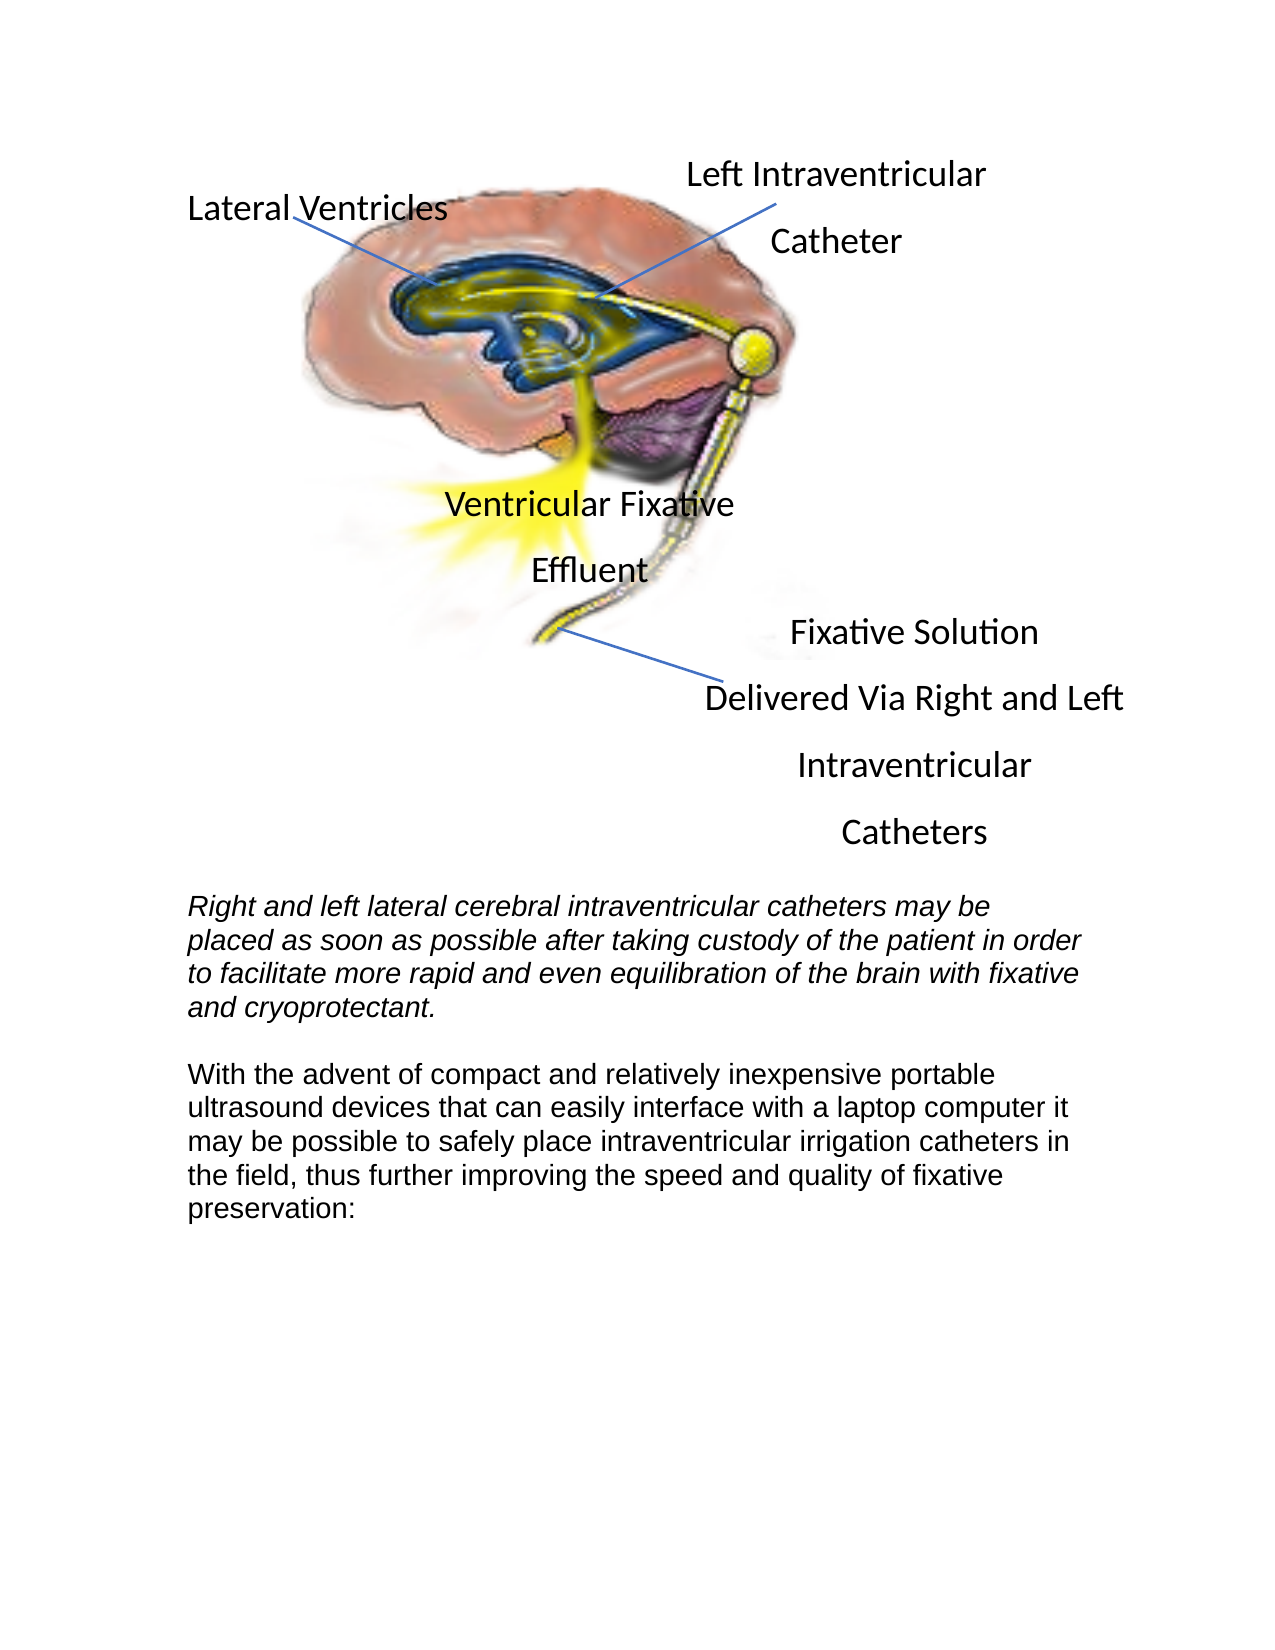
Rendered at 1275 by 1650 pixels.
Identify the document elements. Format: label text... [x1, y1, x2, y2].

text With the advent of compact and relatively inexpensive portable ultrasound devices that can easily interface with a laptop computer it may be possible to safely place intraventricular irrigation catheters in the field, thus further improving the speed and quality of fixative preservation: [187, 1057, 1087, 1224]
picture [300, 183, 835, 660]
text Right and left lateral cerebral intraventricular catheters may be placed as soon as possible after taking custody of the patient in order to facilitate more rapid and even equilibration of the brain with fixative and cryoprotectant. [187, 889, 1087, 1023]
